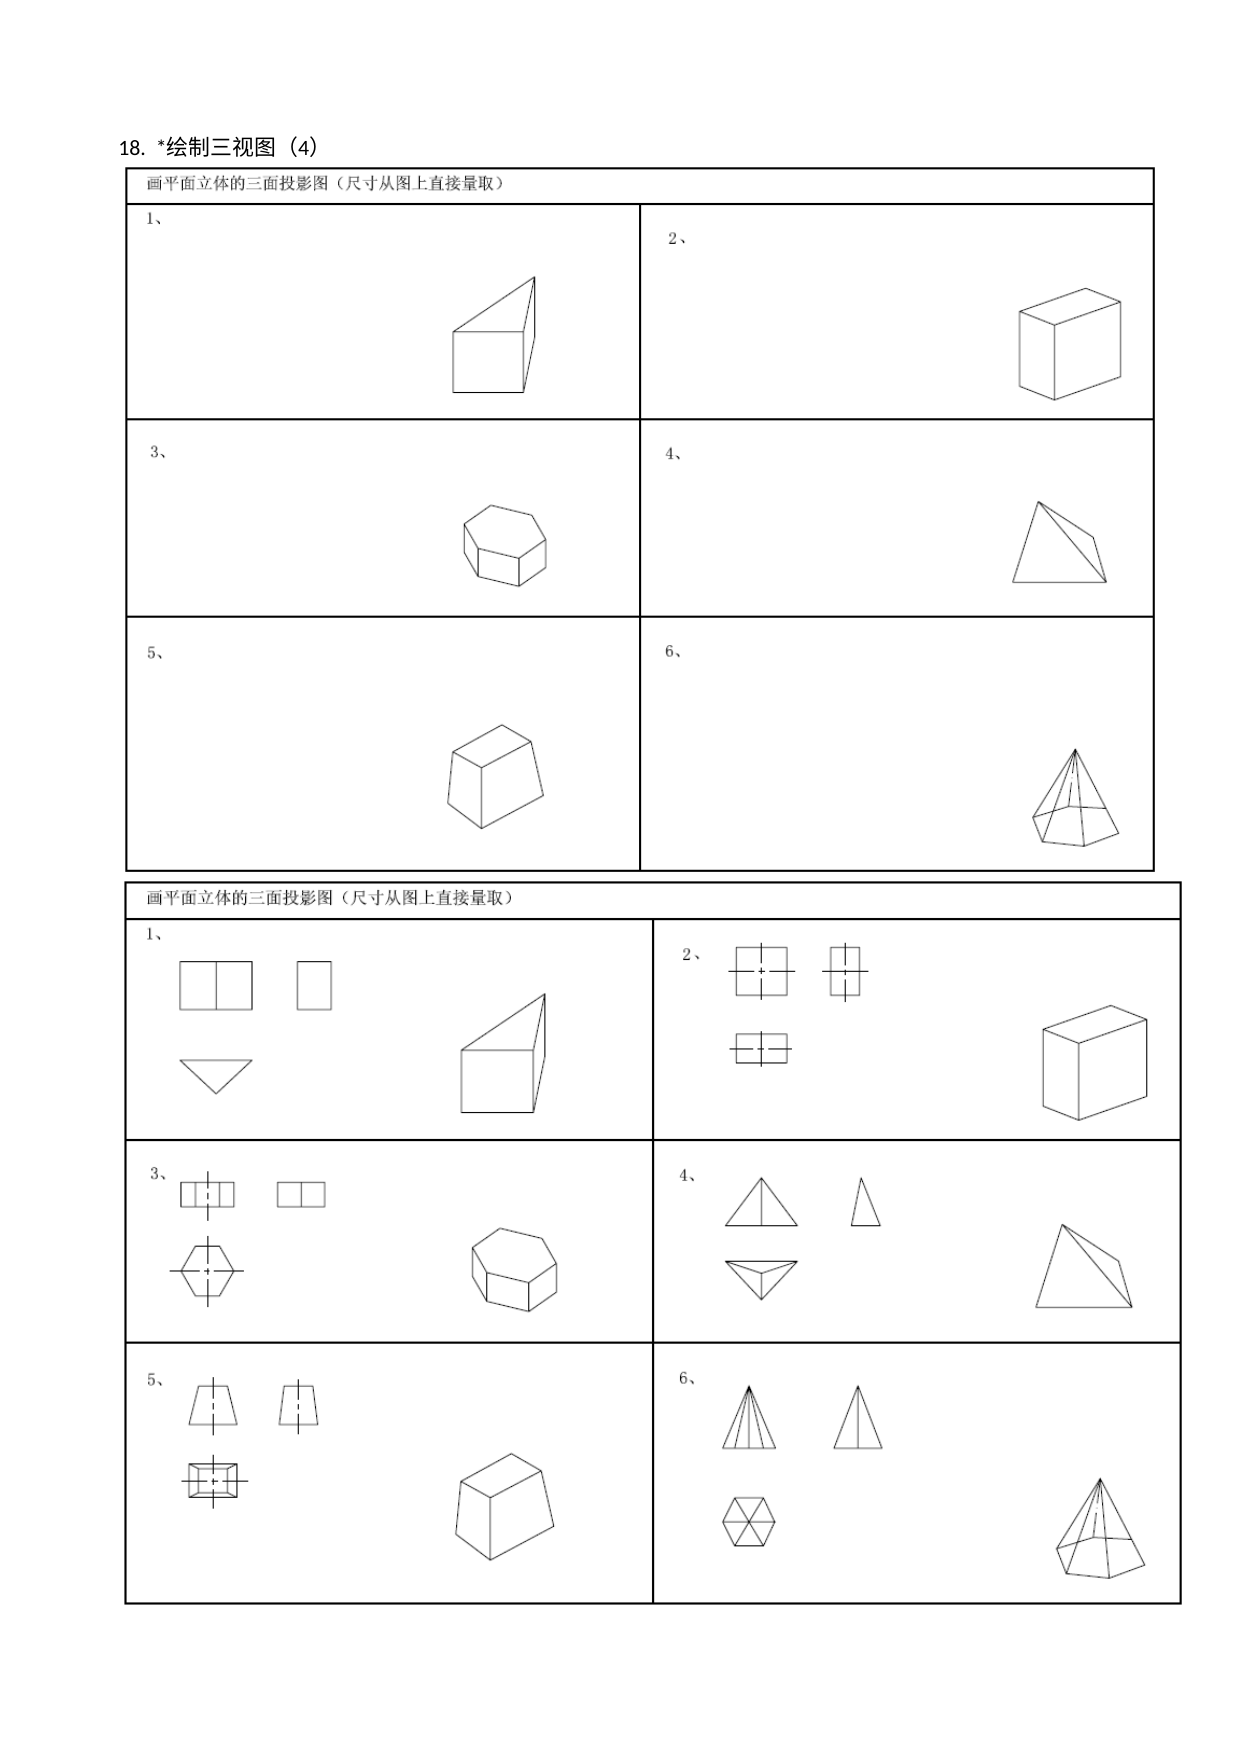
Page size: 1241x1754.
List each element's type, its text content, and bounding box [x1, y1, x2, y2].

picture [118, 877, 1185, 1610]
list *绘制三视图（4） [118, 129, 1122, 162]
picture [118, 162, 1158, 874]
